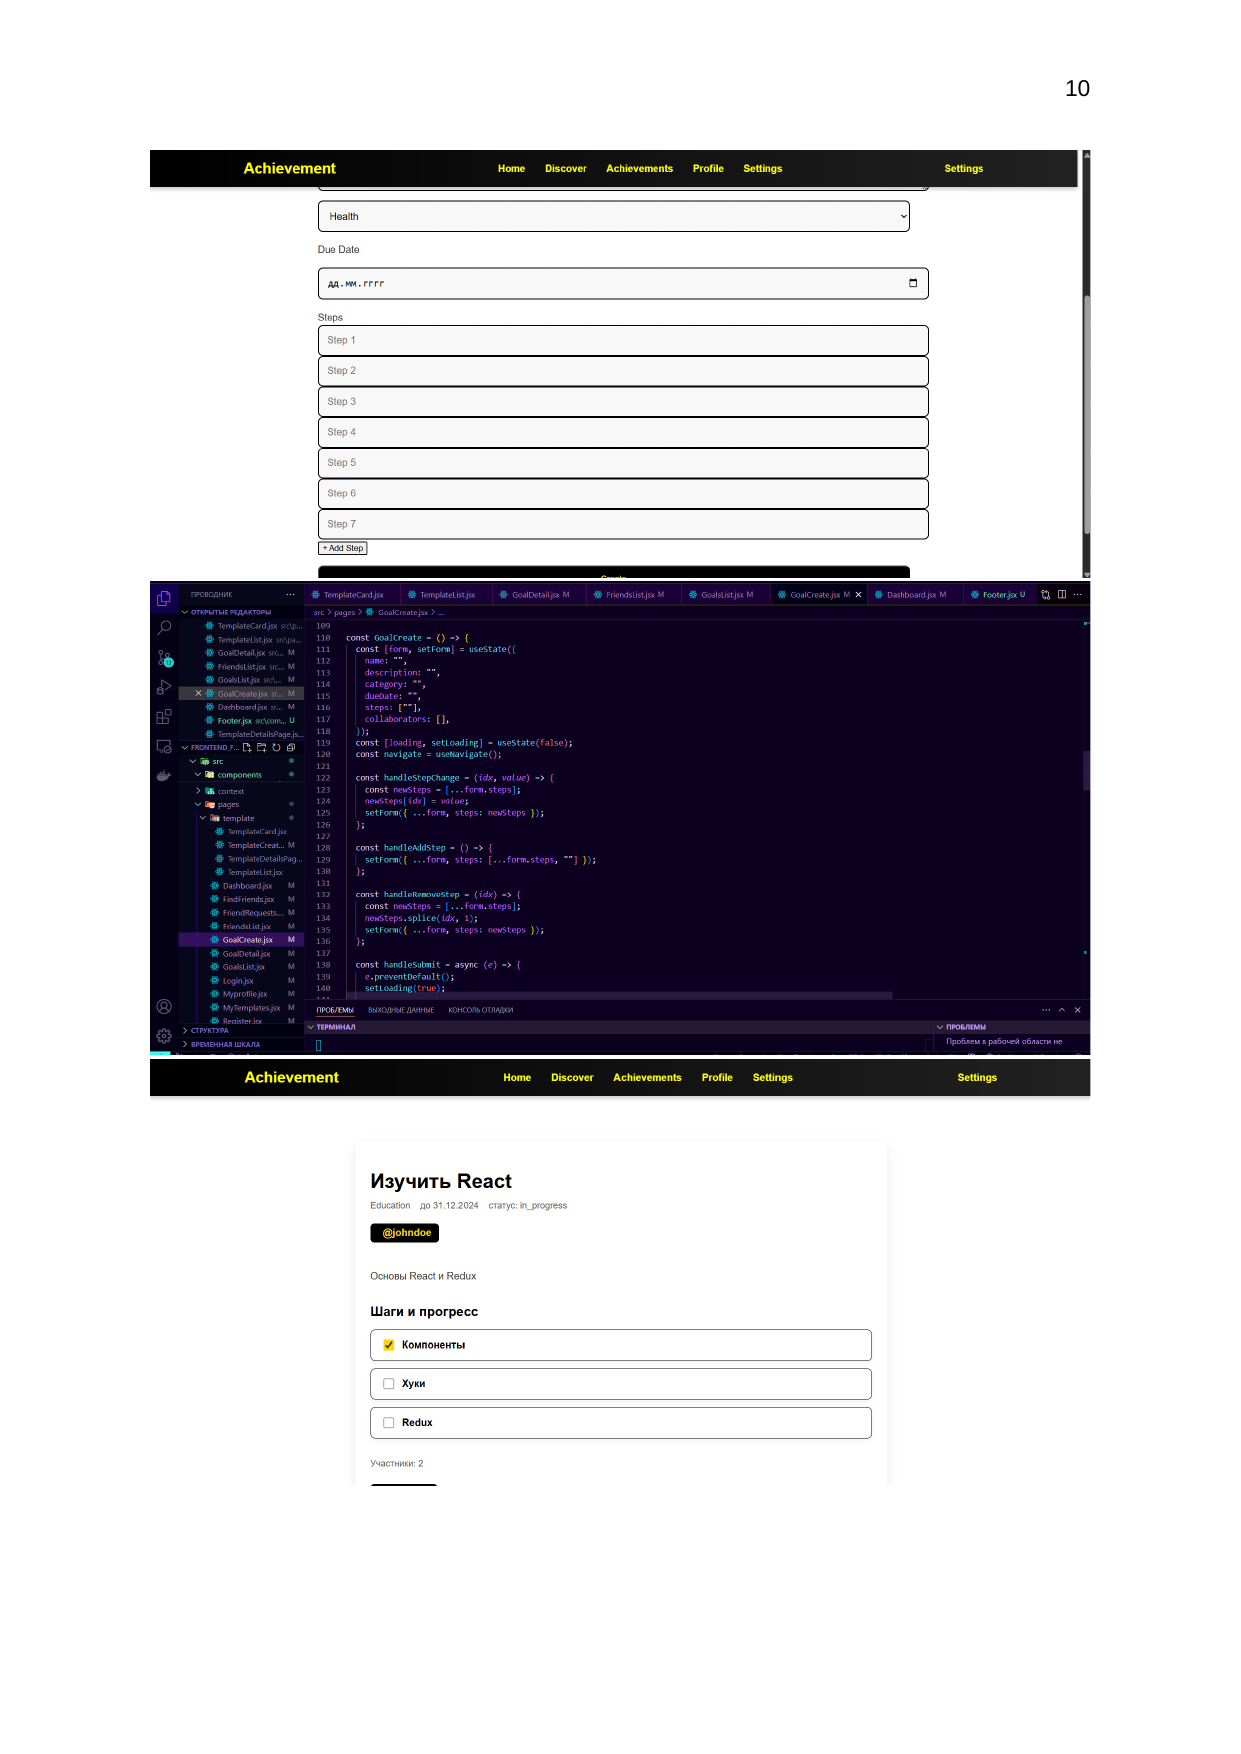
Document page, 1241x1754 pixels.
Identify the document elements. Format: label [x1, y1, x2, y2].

picture [150, 581, 1091, 1055]
picture [150, 150, 1091, 578]
picture [150, 1058, 1091, 1486]
